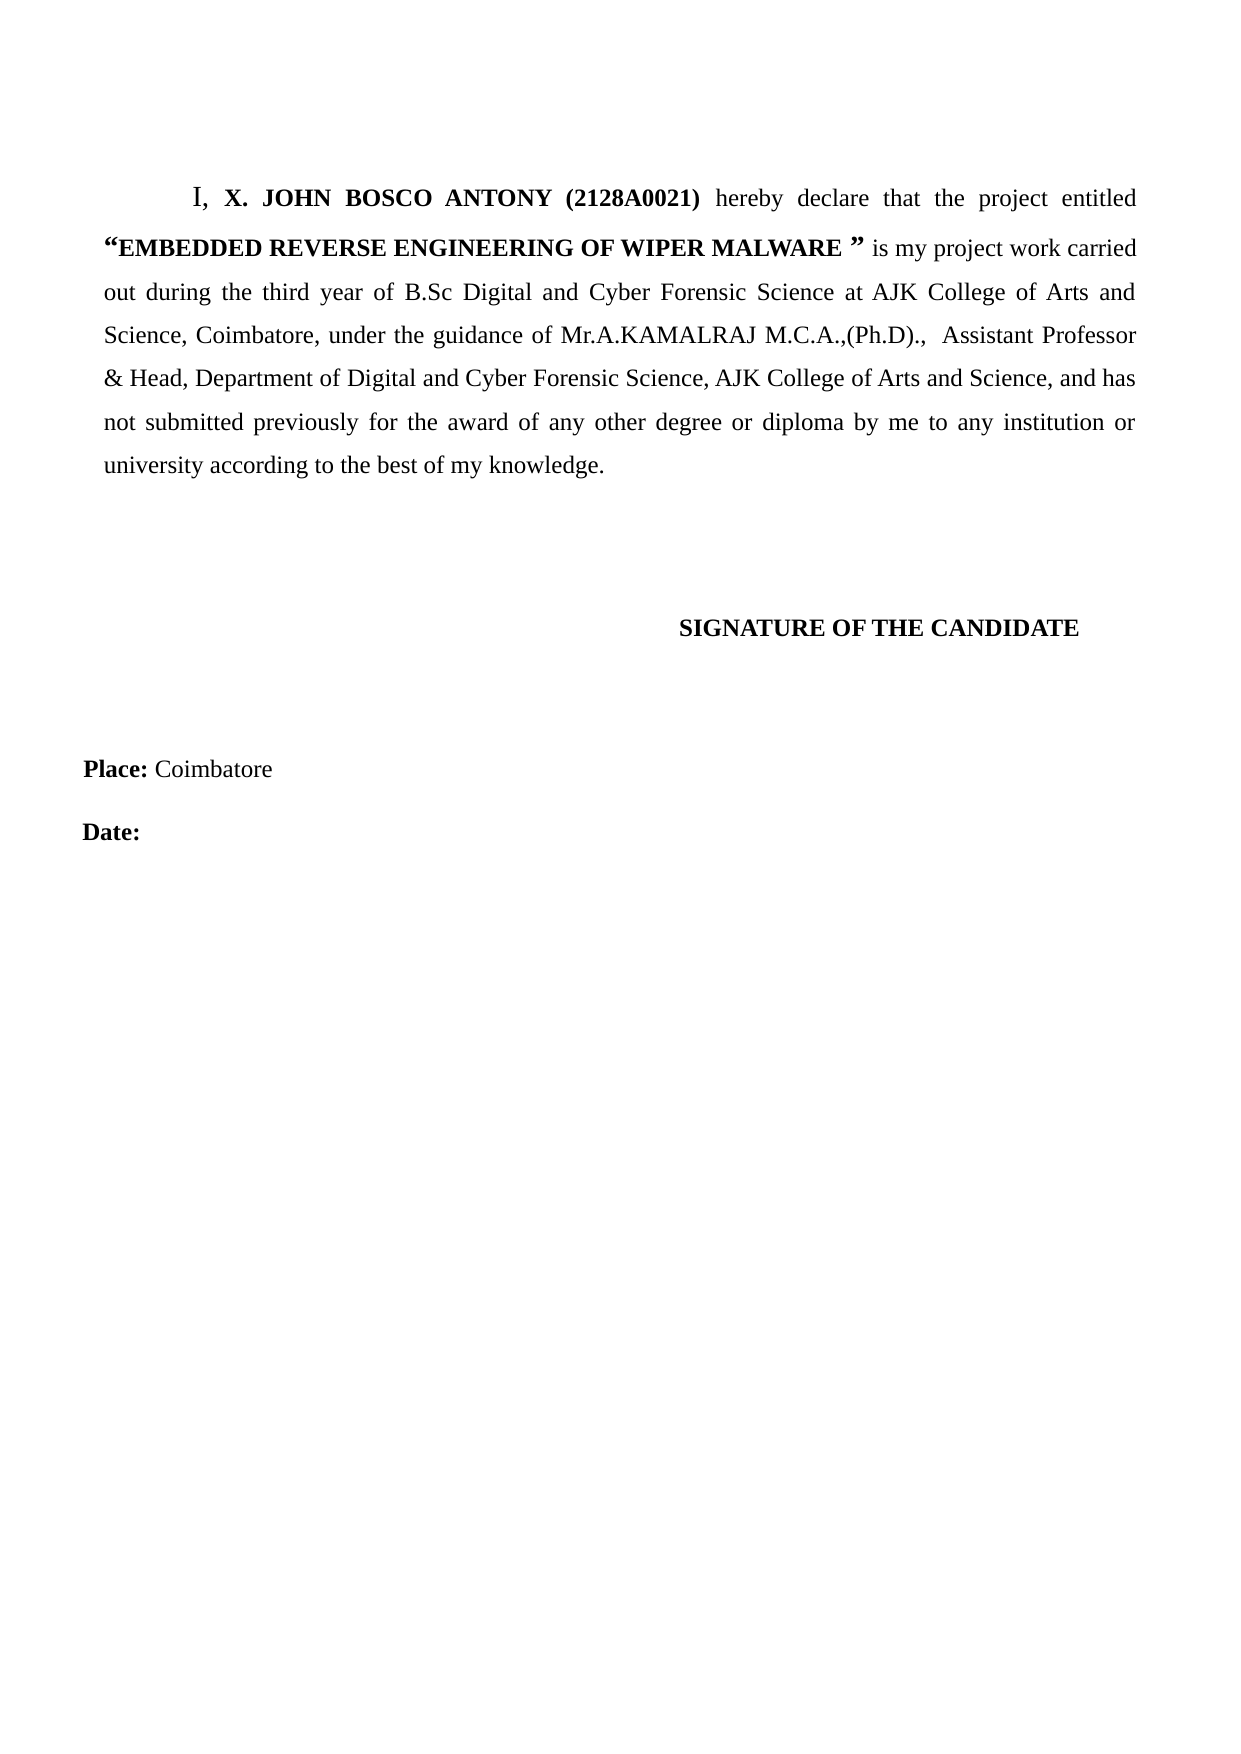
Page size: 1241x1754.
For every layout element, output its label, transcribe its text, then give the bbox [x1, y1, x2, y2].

subtitle Place: Coimbatore [83, 754, 1159, 783]
subtitle I, X. JOHN BOSCO ANTONY (2128A0021) hereby declare that the project entitled “EMBEDDED REVERSE ENGINEERING OF WIPER MALWARE ” is my project work carried out during the third year of B.Sc Digital and Cyber Forensic Science at AJK College of Arts and Science, Coimbatore, under the guidance of Mr.A.KAMALRAJ M.C.A.,(Ph.D)., Assistant Professor & Head, Department of Digital and Cyber Forensic Science, AJK College of Arts and Science, and has not submitted previously for the award of any other degree or diploma by me to any institution or university according to the best of my knowledge. [103, 179, 1137, 478]
subtitle SIGNATURE OF THE CANDIDATE [541, 613, 1159, 642]
subtitle Date: [82, 817, 1108, 845]
